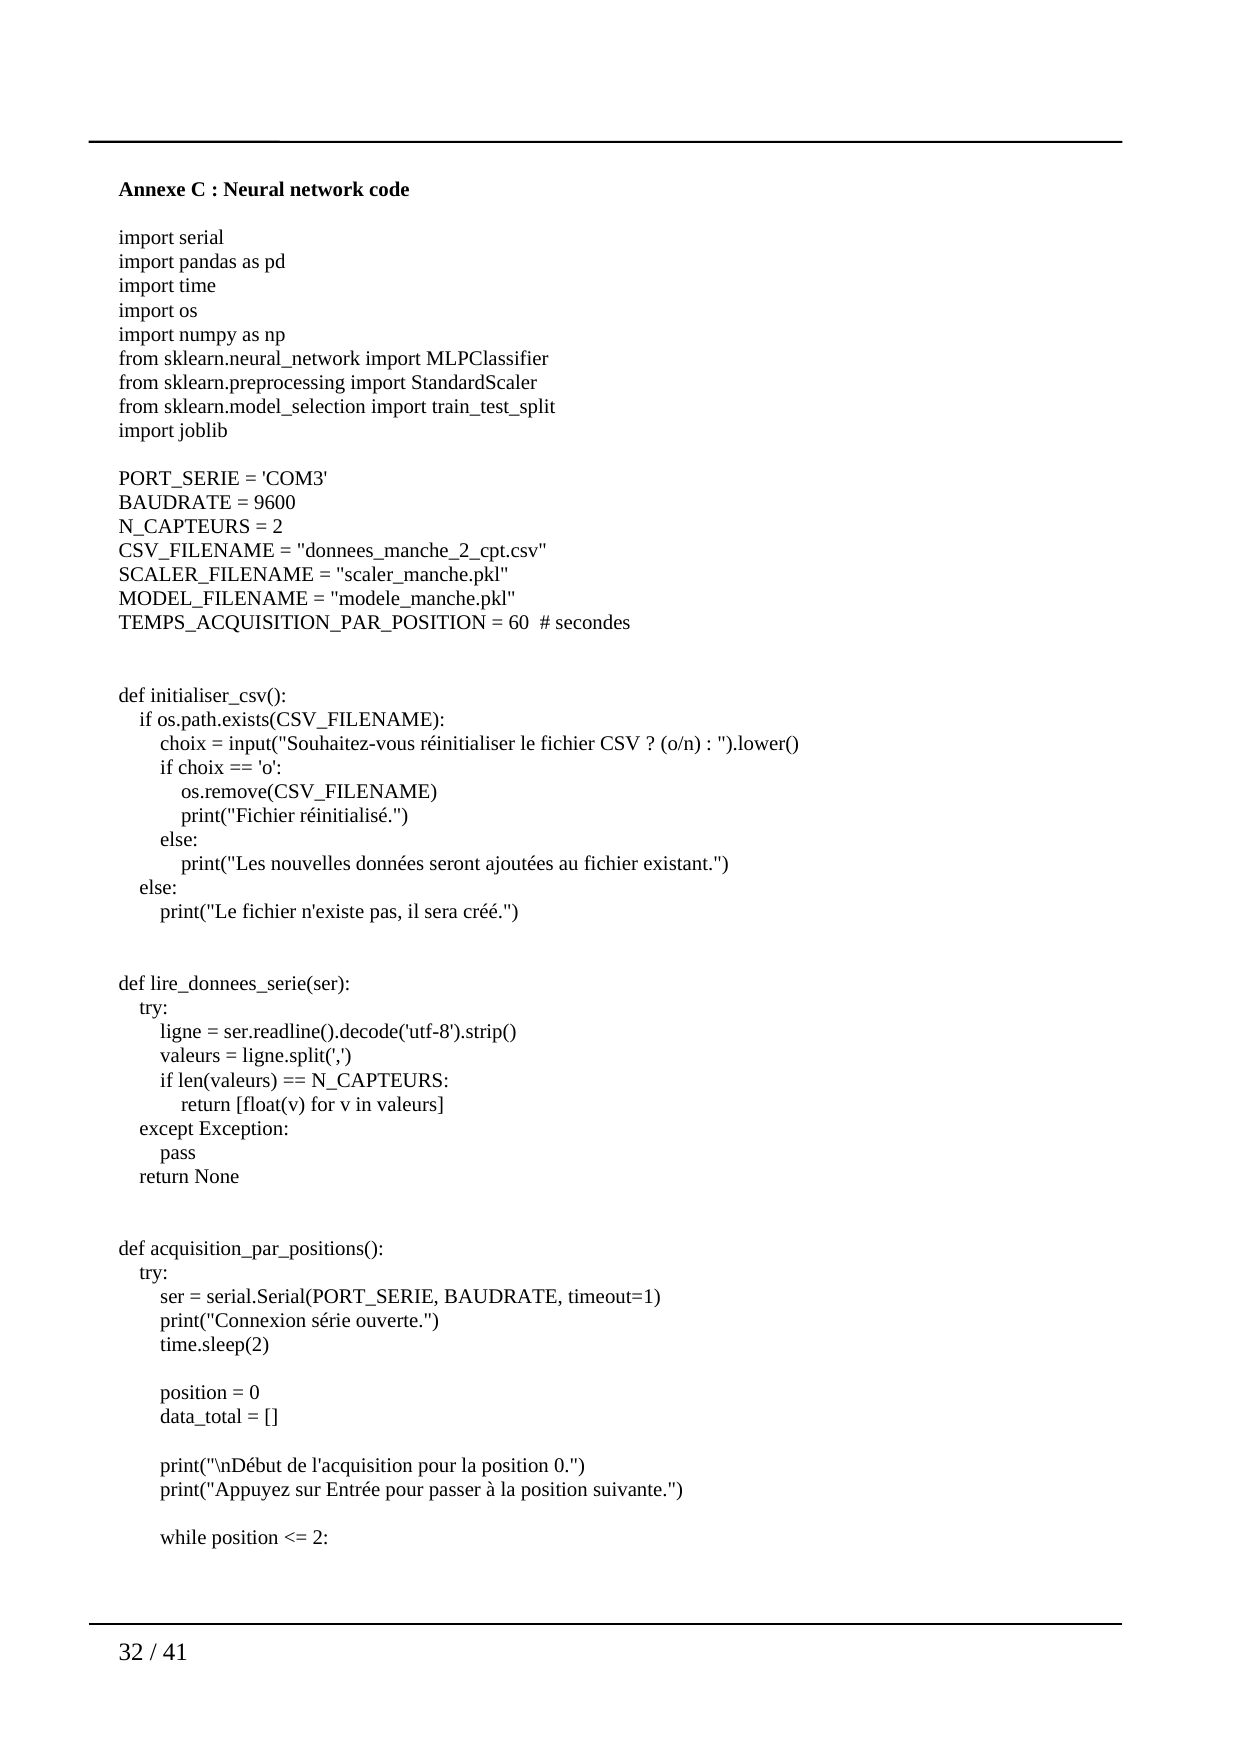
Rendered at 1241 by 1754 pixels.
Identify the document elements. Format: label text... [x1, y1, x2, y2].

text import joblib [118, 418, 1152, 442]
text try: [118, 995, 1152, 1019]
text import pandas as pd [118, 249, 1152, 273]
text position = 0 [118, 1380, 1152, 1404]
text print("Les nouvelles données seront ajoutées au fichier existant.") [118, 851, 1152, 875]
text time.sleep(2) [118, 1332, 1152, 1356]
text print("Connexion série ouverte.") [118, 1308, 1152, 1332]
text pass [118, 1140, 1152, 1164]
text return None [118, 1164, 1152, 1188]
text TEMPS_ACQUISITION_PAR_POSITION = 60 # secondes [118, 610, 1152, 634]
text def initialiser_csv(): [118, 682, 1152, 707]
text while position <= 2: [118, 1525, 1152, 1549]
text from sklearn.neural_network import MLPClassifier [118, 346, 1152, 370]
text Annexe C : Neural network code [118, 177, 1152, 201]
text os.remove(CSV_FILENAME) [118, 779, 1152, 803]
text else: [118, 875, 1152, 899]
text if os.path.exists(CSV_FILENAME): [118, 707, 1152, 731]
text return [float(v) for v in valeurs] [118, 1092, 1152, 1116]
text MODEL_FILENAME = "modele_manche.pkl" [118, 586, 1152, 610]
text else: [118, 827, 1152, 851]
text def acquisition_par_positions(): [118, 1236, 1152, 1260]
text CSV_FILENAME = "donnees_manche_2_cpt.csv" [118, 538, 1152, 562]
text print("Appuyez sur Entrée pour passer à la position suivante.") [118, 1477, 1152, 1501]
text def lire_donnees_serie(ser): [118, 971, 1152, 995]
text import numpy as np [118, 322, 1152, 346]
text BAUDRATE = 9600 [118, 490, 1152, 514]
text N_CAPTEURS = 2 [118, 514, 1152, 538]
text ligne = ser.readline().decode('utf-8').strip() [118, 1019, 1152, 1043]
text from sklearn.preprocessing import StandardScaler [118, 370, 1152, 394]
text SCALER_FILENAME = "scaler_manche.pkl" [118, 562, 1152, 586]
text if len(valeurs) == N_CAPTEURS: [118, 1067, 1152, 1092]
text data_total = [] [118, 1404, 1152, 1428]
text if choix == 'o': [118, 755, 1152, 779]
text import time [118, 273, 1152, 297]
text try: [118, 1260, 1152, 1284]
text except Exception: [118, 1116, 1152, 1140]
text print("Le fichier n'existe pas, il sera créé.") [118, 899, 1152, 923]
text valeurs = ligne.split(',') [118, 1043, 1152, 1067]
text from sklearn.model_selection import train_test_split [118, 394, 1152, 418]
text ser = serial.Serial(PORT_SERIE, BAUDRATE, timeout=1) [118, 1284, 1152, 1308]
text PORT_SERIE = 'COM3' [118, 466, 1152, 490]
text print("Fichier réinitialisé.") [118, 803, 1152, 827]
text import os [118, 297, 1152, 322]
text choix = input("Souhaitez-vous réinitialiser le fichier CSV ? (o/n) : ").lower() [118, 731, 1152, 755]
text print("\nDébut de l'acquisition pour la position 0.") [118, 1452, 1152, 1477]
text import serial [118, 225, 1152, 249]
